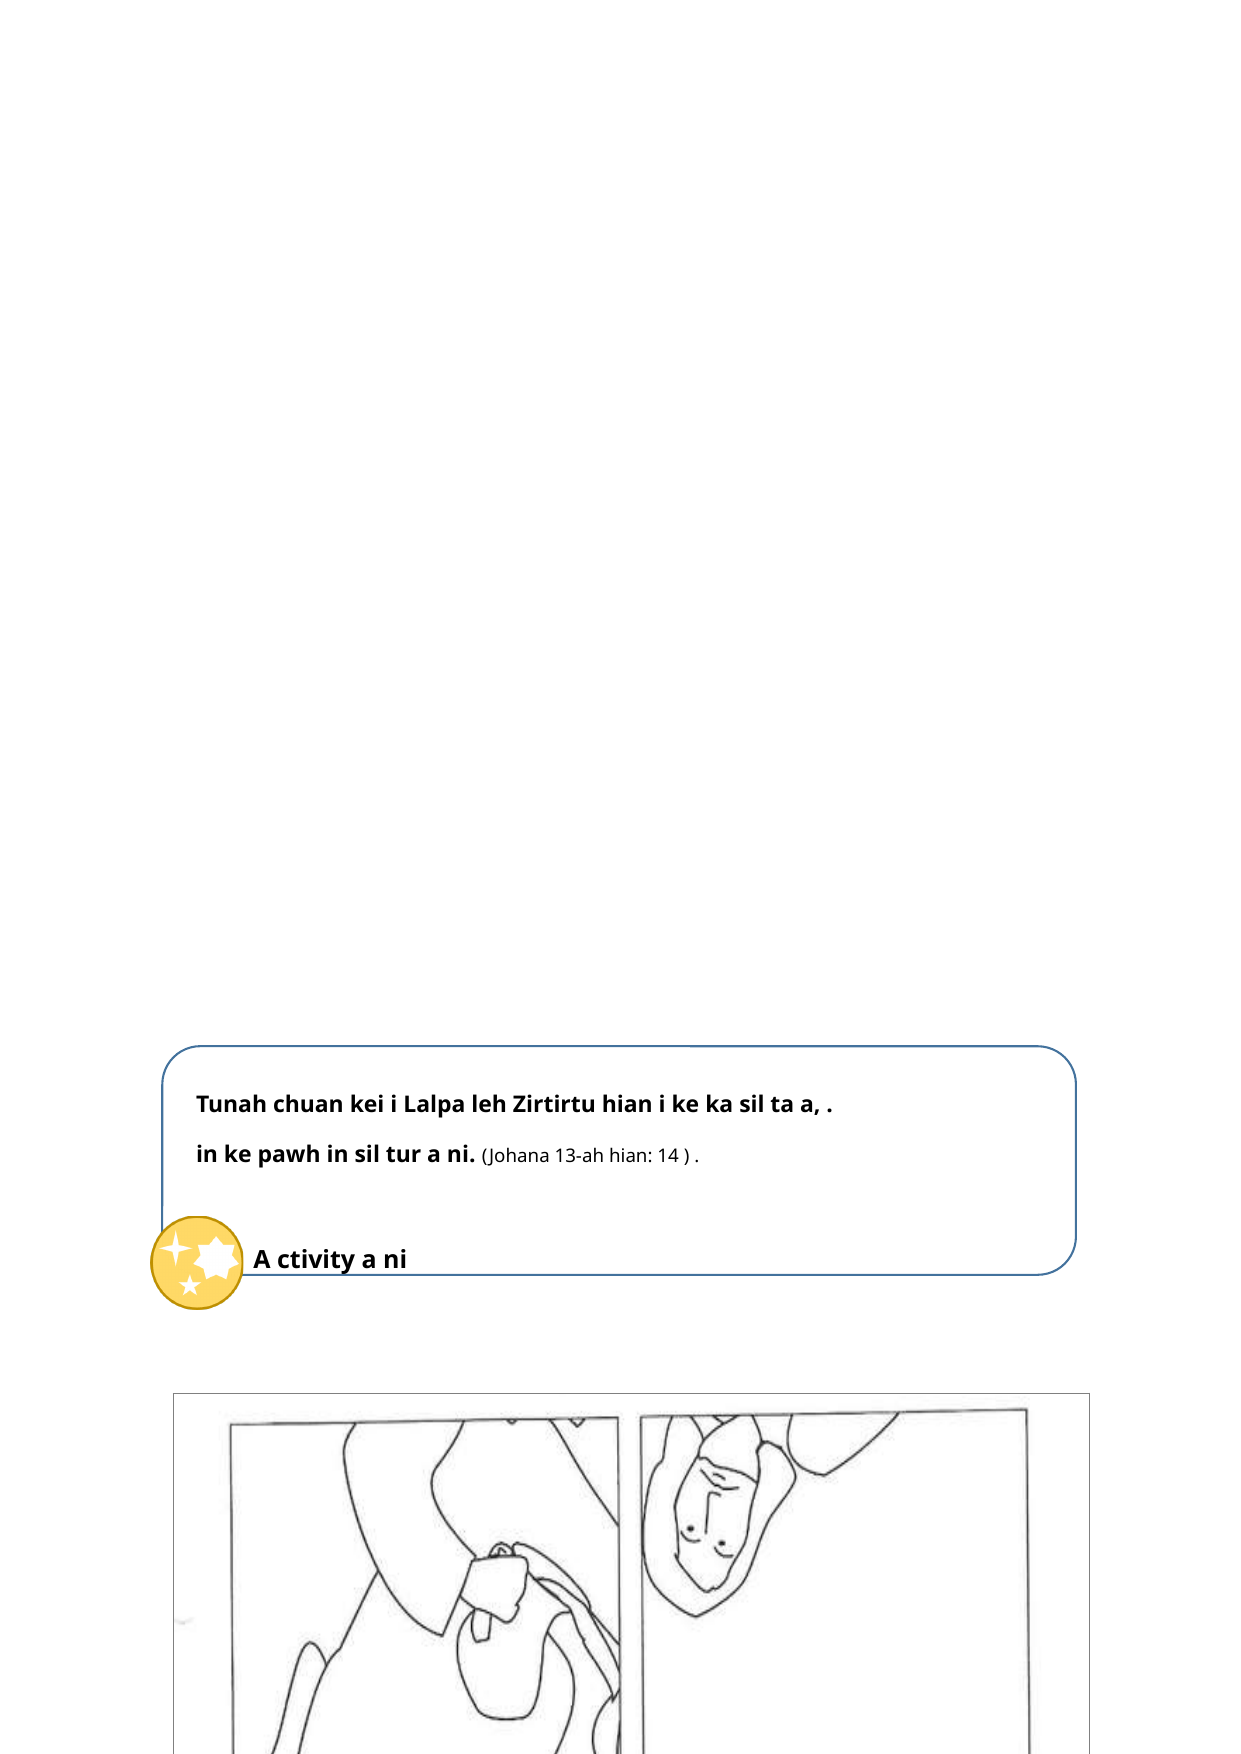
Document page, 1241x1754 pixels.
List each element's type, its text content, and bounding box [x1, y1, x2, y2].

picture [174, 1394, 1089, 1754]
text in ke pawh in sil tur a ni. (Johana 13-ah hian: 14 ) . [150, 1138, 1090, 1169]
text Tunah chuan kei i Lalpa leh Zirtirtu hian i ke ka sil ta a, . [150, 1088, 1090, 1119]
picture [150, 1216, 244, 1310]
text A ctivity a ni [244, 1242, 1090, 1276]
